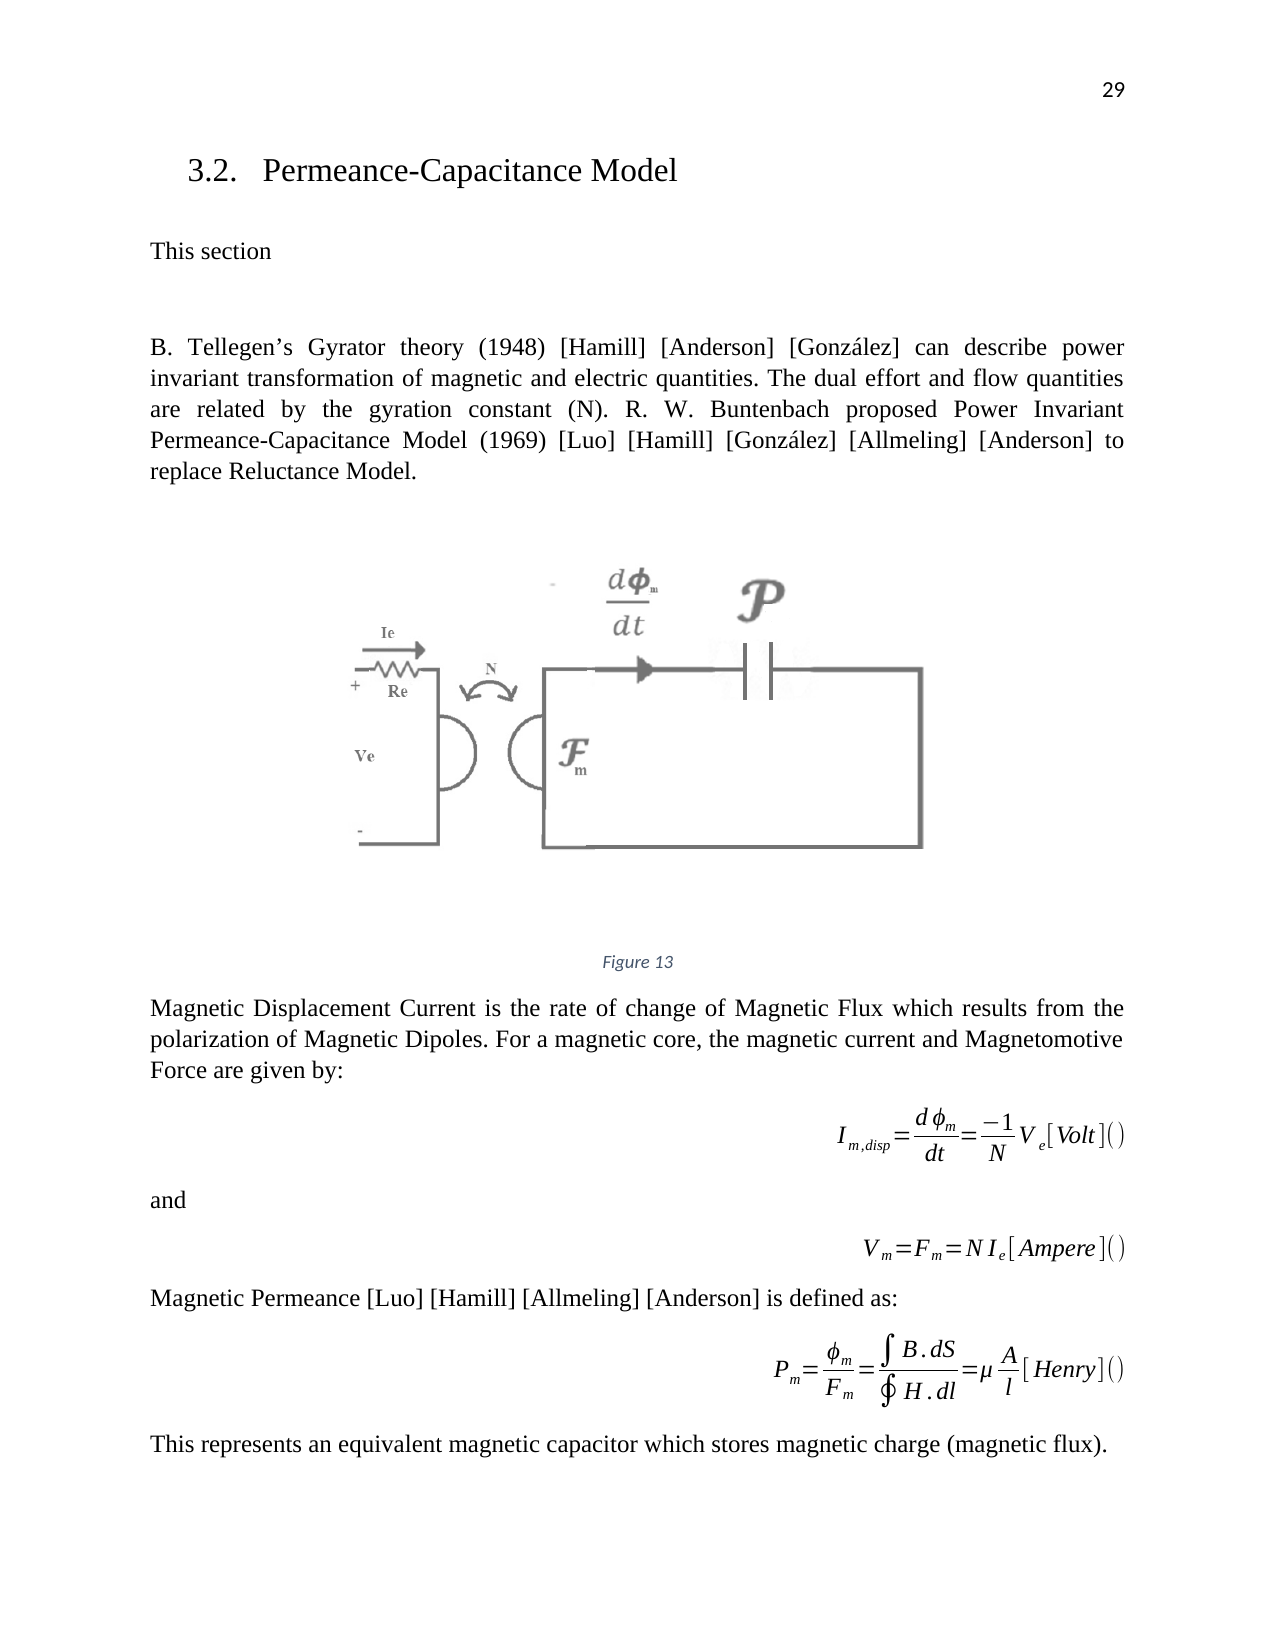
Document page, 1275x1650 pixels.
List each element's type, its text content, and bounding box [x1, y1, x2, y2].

text and [150, 1185, 1125, 1214]
text This section [150, 236, 1125, 265]
text Figure 13 [150, 950, 1125, 973]
text Magnetic Displacement Current is the rate of change of Magnetic Flux which results from the polarization of Magnetic Dipoles. For a magnetic core, the magnetic current and Magnetomotive Force are given by: [150, 993, 1125, 1084]
subtitle Permeance-Capacitance Model [187, 150, 1125, 188]
text B. Tellegen’s Gyrator theory (1948) [Hamill] [Anderson] [González] can describe power invariant transformation of magnetic and electric quantities. The dual effort and flow quantities are related by the gyration constant (N). R. W. Buntenbach proposed Power Invariant Permeance-Capacitance Model (1969) [Luo] [Hamill] [González] [Allmeling] [Anderson] to replace Reluctance Model. [150, 332, 1125, 485]
text This represents an equivalent magnetic capacitor which stores magnetic charge (magnetic flux). [150, 1429, 1125, 1458]
text Magnetic Permeance [Luo] [Hamill] [Allmeling] [Anderson] is defined as: [150, 1283, 1125, 1312]
